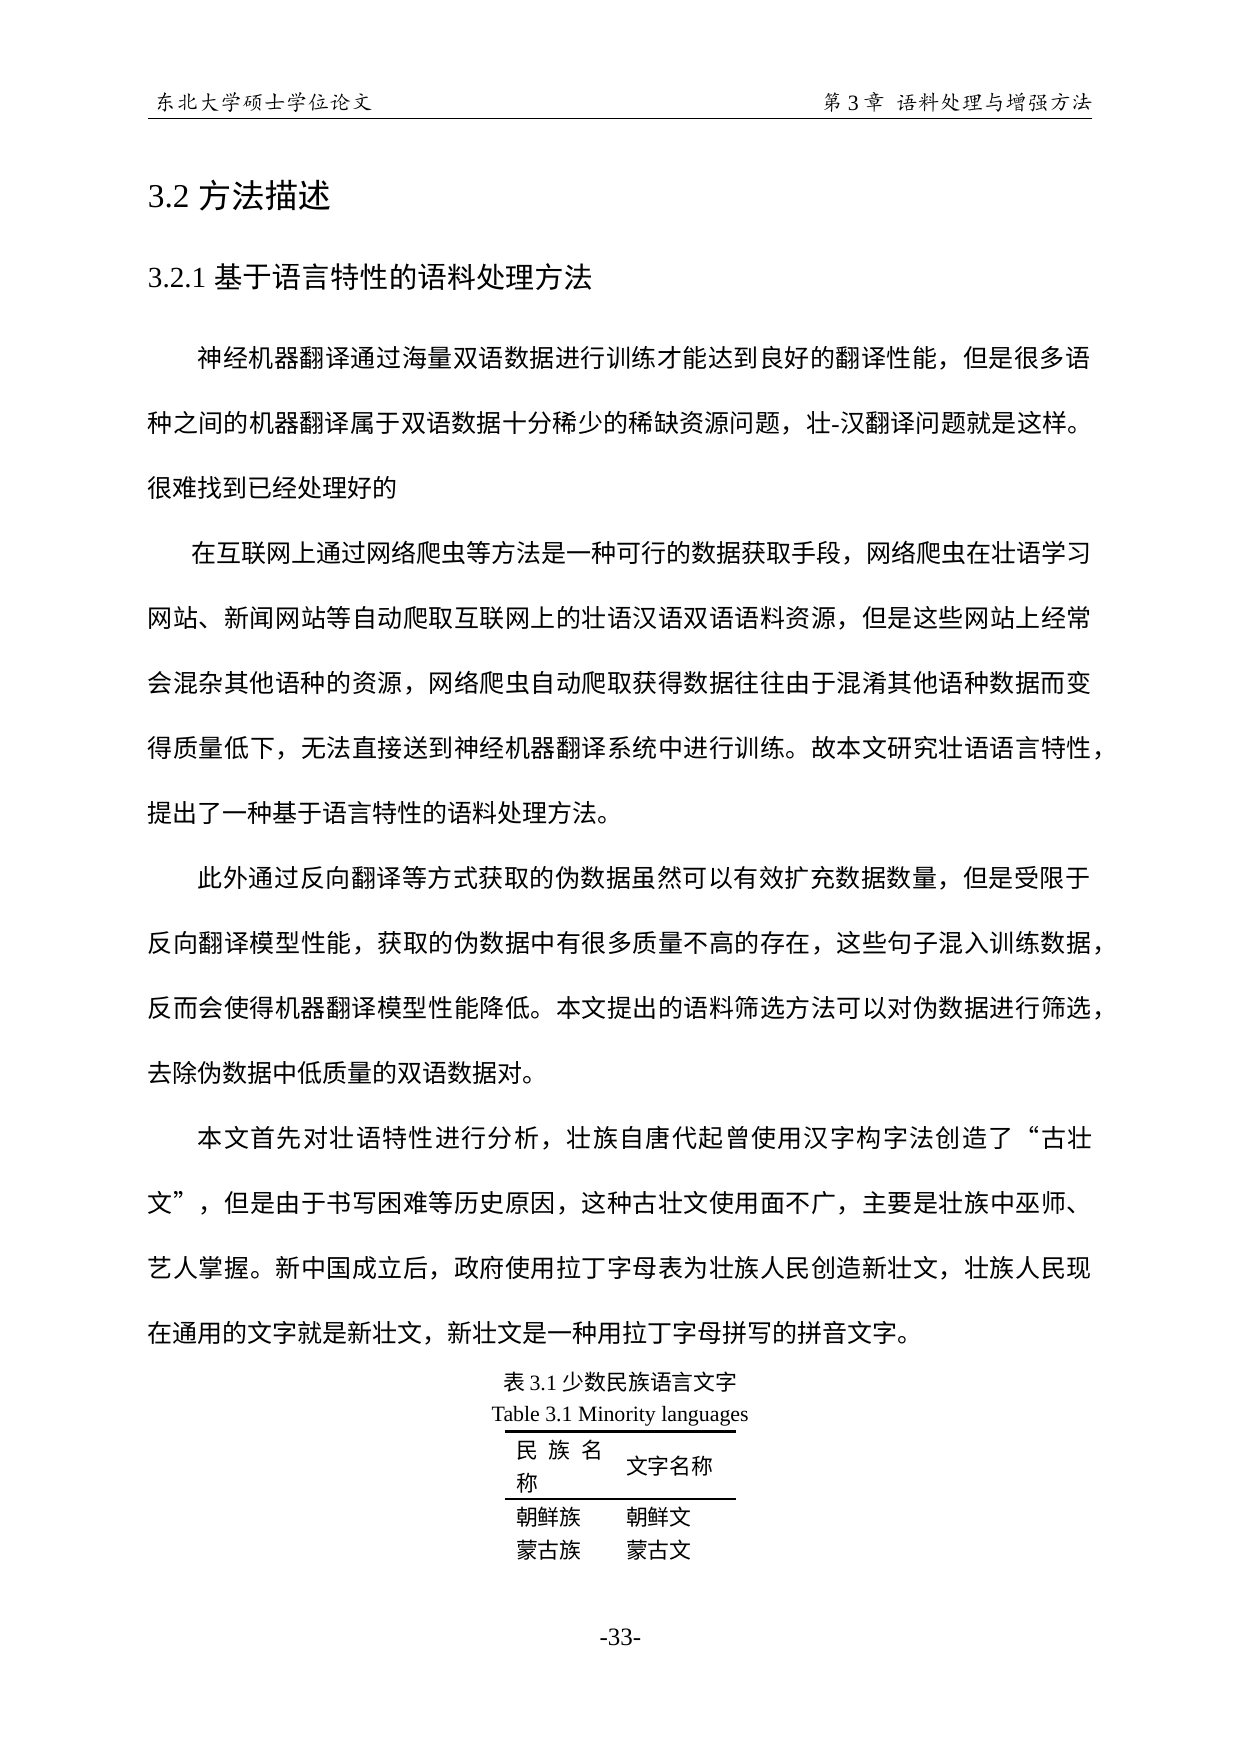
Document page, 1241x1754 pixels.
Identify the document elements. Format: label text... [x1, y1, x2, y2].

table_cell 朝鲜文 [615, 1500, 736, 1532]
table_header 文字名称 [615, 1433, 736, 1498]
text 神经机器翻译通过海量双语数据进行训练才能达到良好的翻译性能，但是很多语种之间的机器翻译属于双语数据十分稀少的稀缺资源问题，壮-汉翻译问题就是这样。很难找到已经处理好的 [148, 324, 1092, 519]
text 在互联网上通过网络爬虫等方法是一种可行的数据获取手段，网络爬虫在壮语学习网站、新闻网站等自动爬取互联网上的壮语汉语双语语料资源，但是这些网站上经常会混杂其他语种的资源，网络爬虫自动爬取获得数据往往由于混淆其他语种数据而变得质量低下，无法直接送到神经机器翻译系统中进行训练。故本文研究壮语语言特性，提出了一种基于语言特性的语料处理方法。 [148, 519, 1092, 844]
table_cell 蒙古族 [505, 1532, 614, 1565]
table_cell 蒙古文 [615, 1532, 736, 1565]
text 3.2 方法描述 [148, 162, 1092, 227]
text Table 3.1 Minority languages [148, 1397, 1092, 1429]
text 3.2.1 基于语言特性的语料处理方法 [148, 243, 1092, 308]
text 本文首先对壮语特性进行分析，壮族自唐代起曾使用汉字构字法创造了“古壮文”，但是由于书写困难等历史原因，这种古壮文使用面不广，主要是壮族中巫师、艺人掌握。新中国成立后，政府使用拉丁字母表为壮族人民创造新壮文，壮族人民现在通用的文字就是新壮文，新壮文是一种用拉丁字母拼写的拼音文字。 [148, 1104, 1092, 1364]
table_cell 朝鲜族 [505, 1500, 614, 1532]
table_header 民族名称 [505, 1433, 614, 1498]
text 此外通过反向翻译等方式获取的伪数据虽然可以有效扩充数据数量，但是受限于反向翻译模型性能，获取的伪数据中有很多质量不高的存在，这些句子混入训练数据，反而会使得机器翻译模型性能降低。本文提出的语料筛选方法可以对伪数据进行筛选，去除伪数据中低质量的双语数据对。 [148, 844, 1092, 1104]
text 表3.1 少数民族语言文字 [148, 1364, 1092, 1397]
